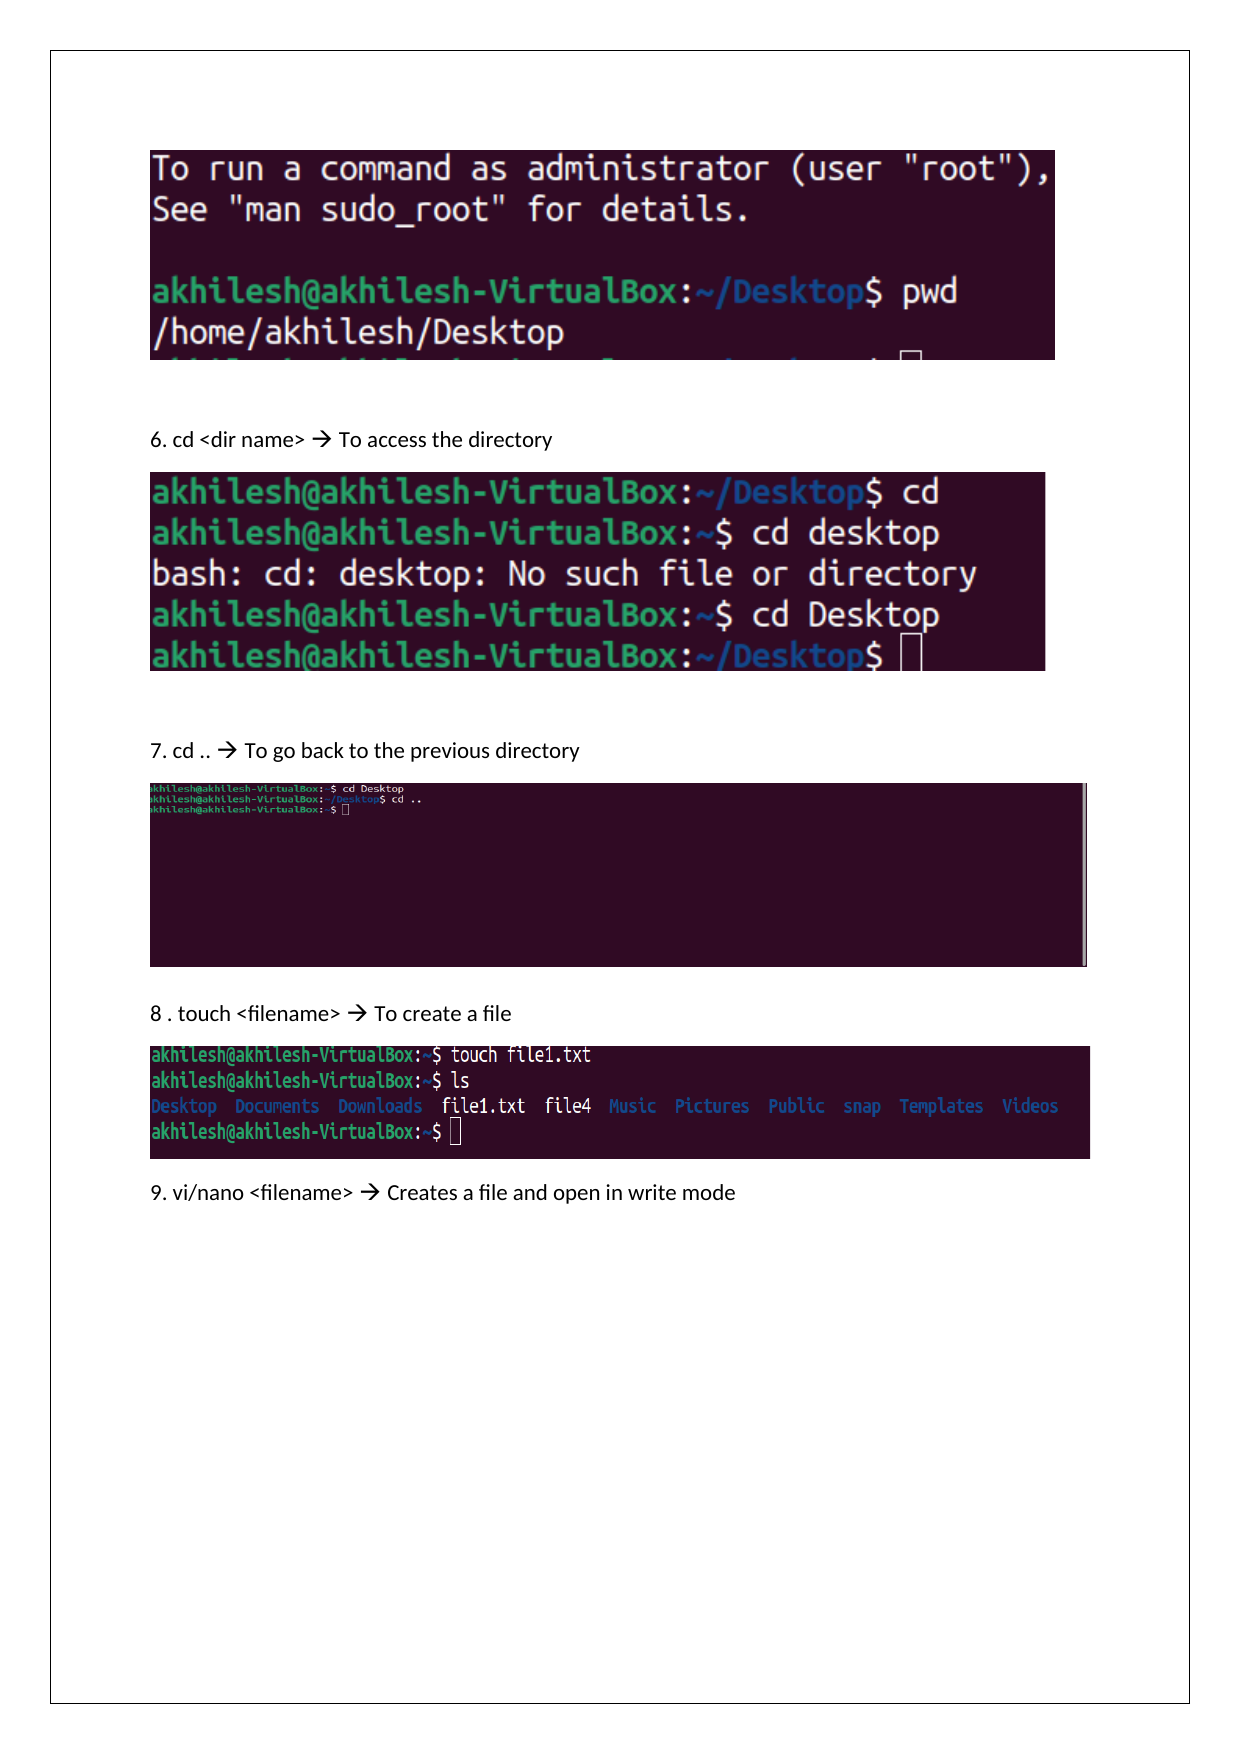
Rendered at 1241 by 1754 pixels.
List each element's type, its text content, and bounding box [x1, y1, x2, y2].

text 8 . touch <filename> To create a file [150, 999, 1090, 1027]
picture [150, 783, 1087, 967]
text 6. cd <dir name> To access the directory [150, 425, 1090, 453]
picture [150, 1046, 1091, 1159]
picture [150, 150, 1055, 360]
text 7. cd .. To go back to the previous directory [150, 736, 1090, 764]
text 9. vi/nano <filename> Creates a file and open in write mode [150, 1178, 1090, 1206]
picture [150, 472, 1046, 671]
